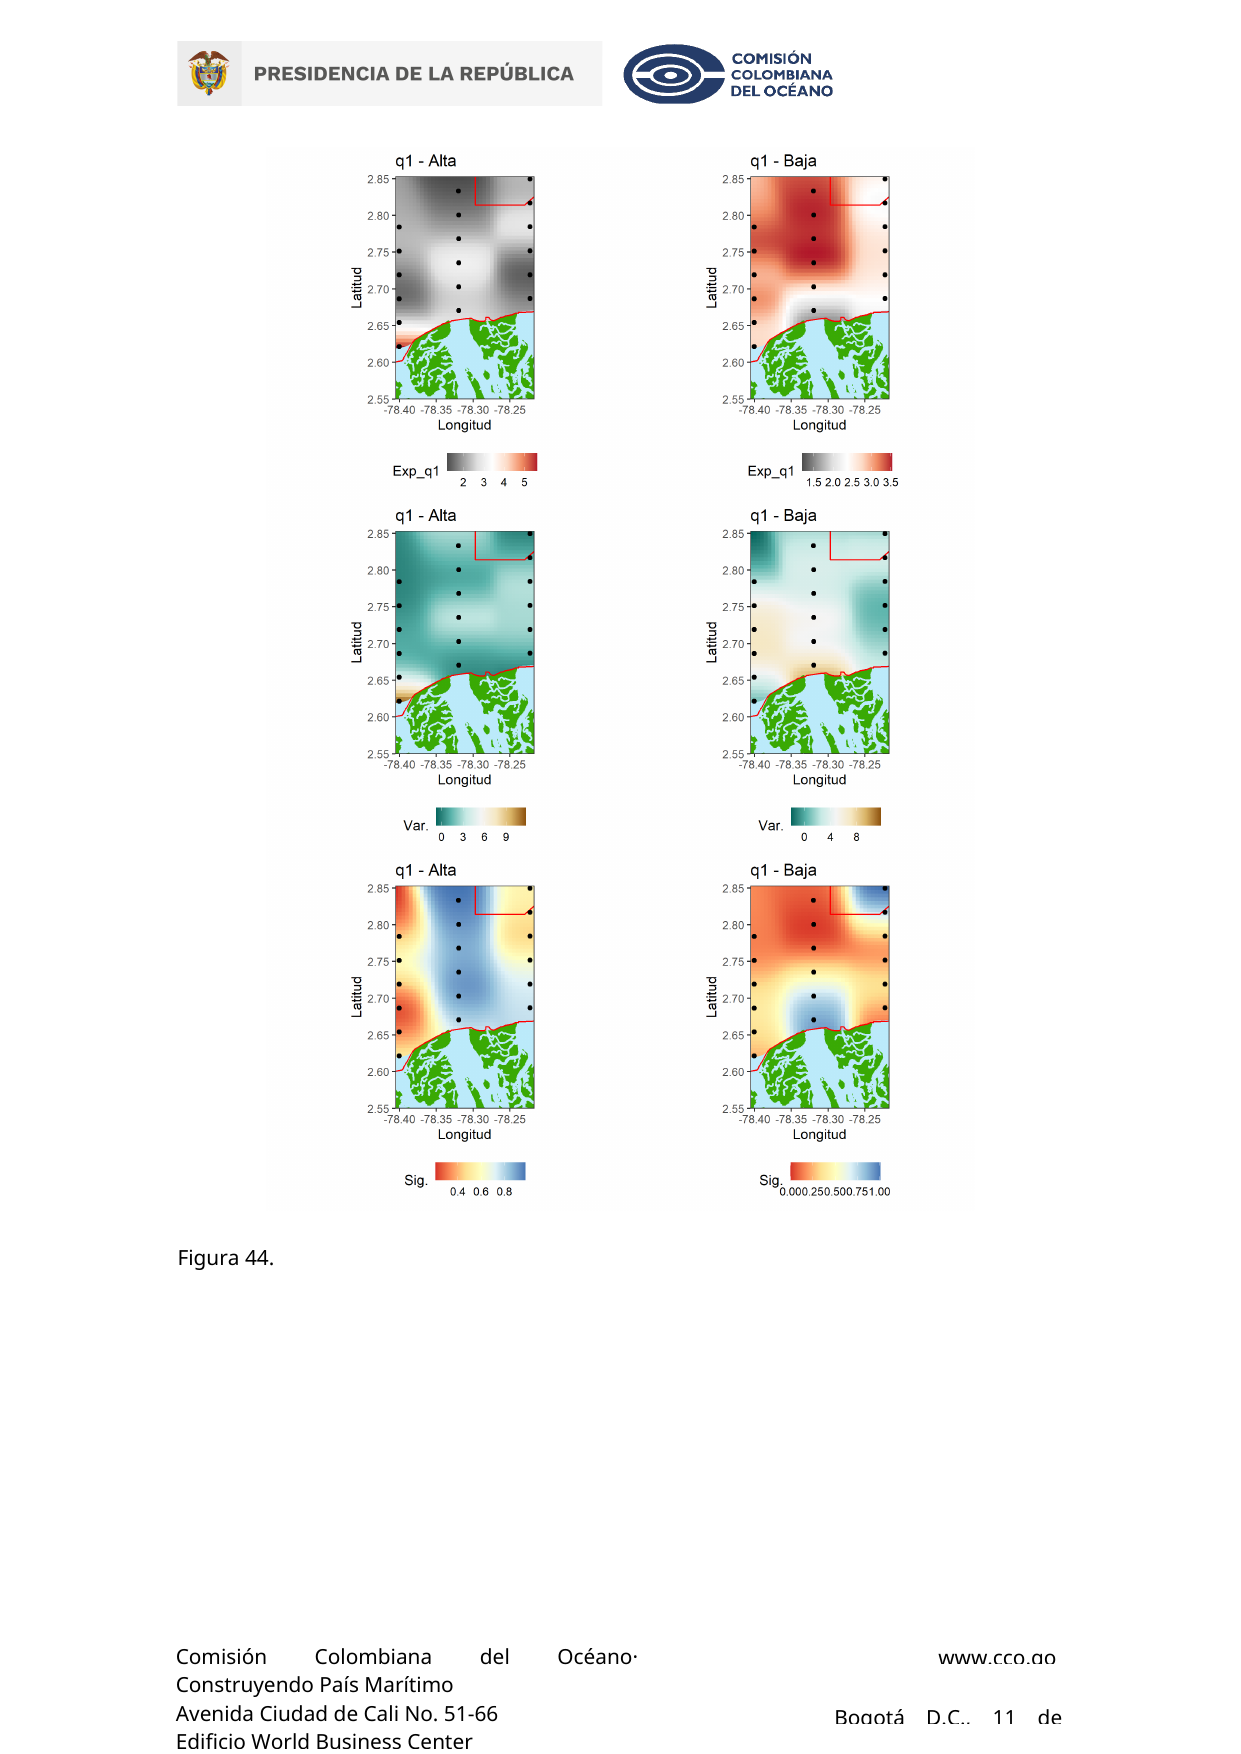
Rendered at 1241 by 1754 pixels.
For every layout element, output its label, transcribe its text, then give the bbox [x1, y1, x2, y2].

text Figura 44. [177, 1243, 1063, 1272]
picture [265, 147, 975, 1211]
picture [642, 42, 824, 107]
picture [177, 41, 603, 106]
